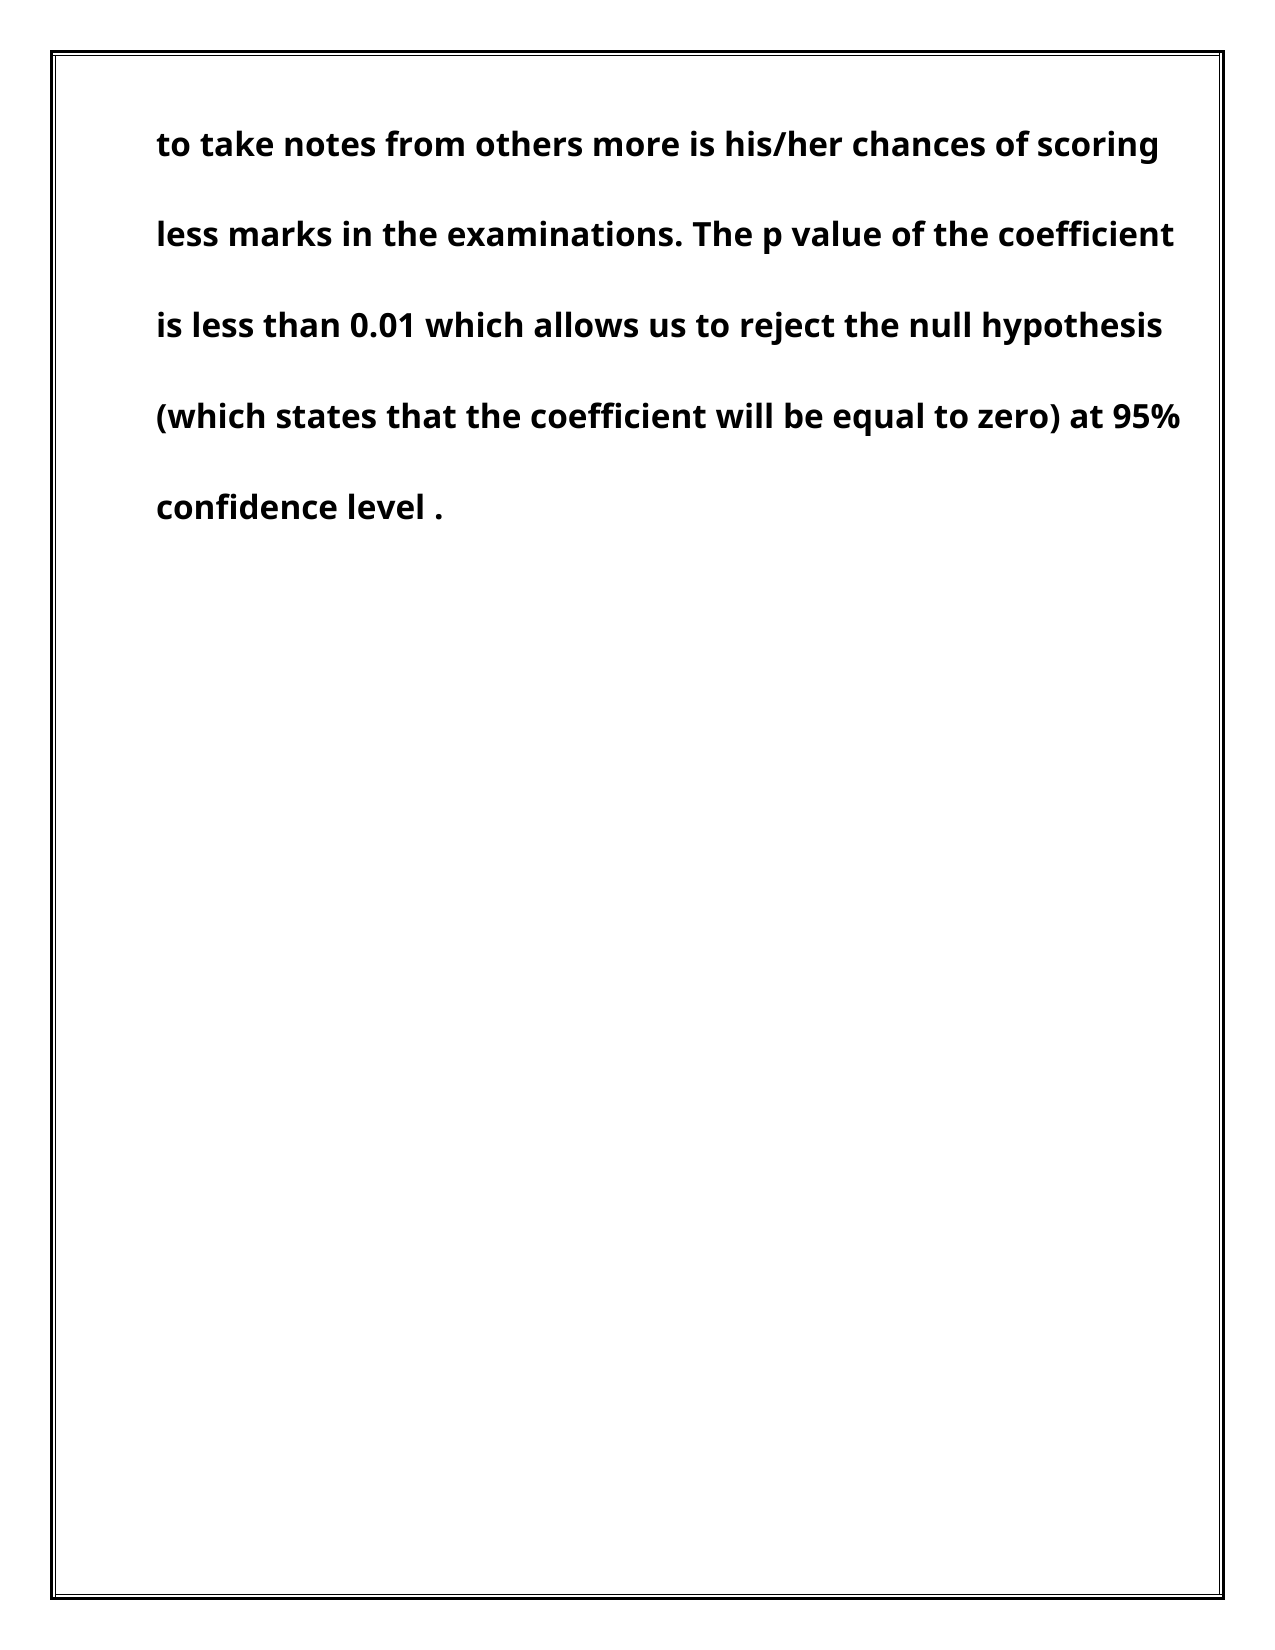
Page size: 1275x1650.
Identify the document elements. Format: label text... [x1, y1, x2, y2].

list to take notes from others more is his/her chances of scoring less marks in the examinations. The p value of the coefficient is less than 0.01 which allows us to reject the null hypothesis (which states that the coefficient will be equal to zero) at 95% confidence level . [156, 120, 1196, 529]
